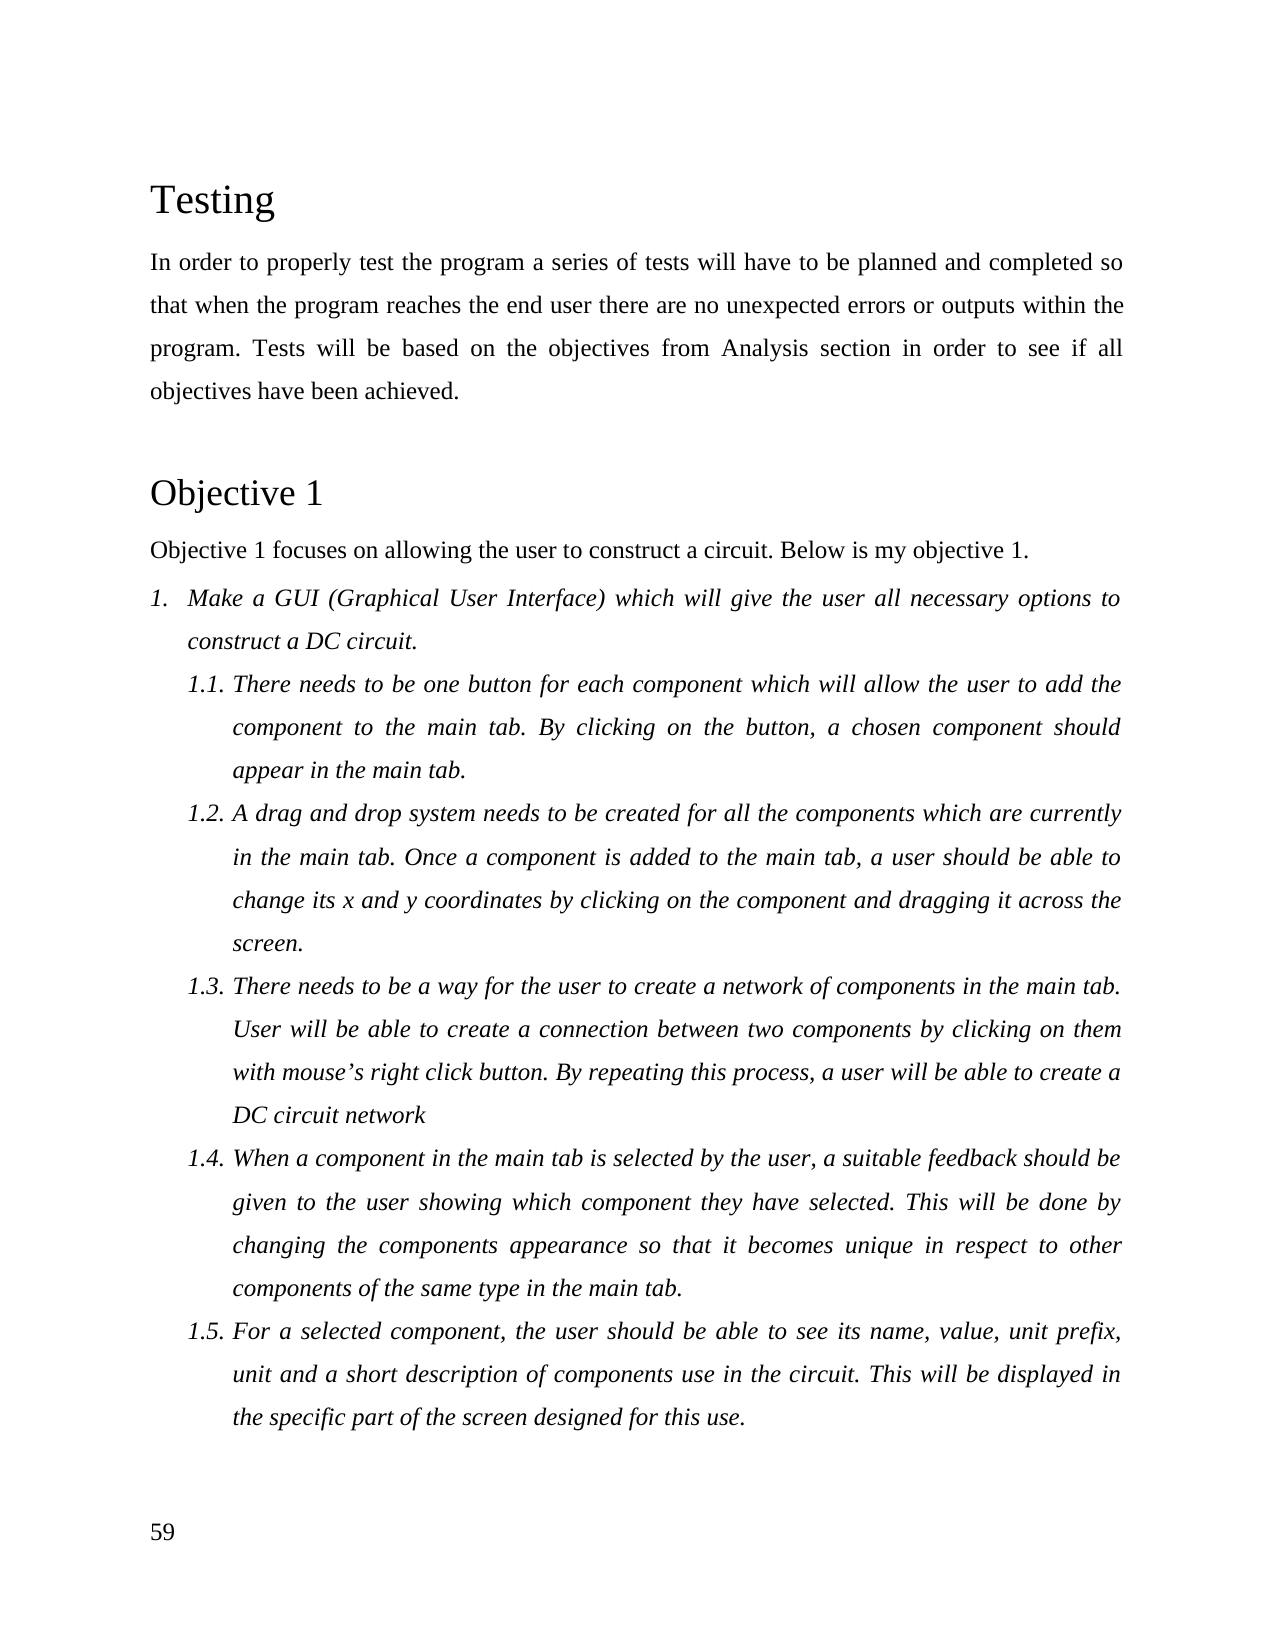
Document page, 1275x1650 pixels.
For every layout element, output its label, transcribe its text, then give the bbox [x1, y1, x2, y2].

list A drag and drop system needs to be created for all the components which are currently in the main tab. Once a component is added to the main tab, a user should be able to change its x and y coordinates by clicking on the component and dragging it across the screen. [187, 798, 1125, 957]
subtitle Objective 1 [150, 471, 1125, 514]
text Objective 1 focuses on allowing the user to construct a circuit. Below is my objective 1. [150, 536, 1125, 564]
list When a component in the main tab is selected by the user, a suitable feedback should be given to the user showing which component they have selected. This will be done by changing the components appearance so that it becomes unique in respect to other components of the same type in the main tab. [187, 1143, 1125, 1302]
subtitle Testing [150, 175, 1125, 223]
list Make a GUI (Graphical User Interface) which will give the user all necessary options to construct a DC circuit. [150, 583, 1125, 655]
list There needs to be one button for each component which will allow the user to add the component to the main tab. By clicking on the button, a chosen component should appear in the main tab. [187, 669, 1125, 784]
list For a selected component, the user should be able to see its name, value, unit prefix, unit and a short description of components use in the circuit. This will be displayed in the specific part of the screen designed for this use. [187, 1316, 1125, 1431]
text In order to properly test the program a series of tests will have to be planned and completed so that when the program reaches the end user there are no unexpected errors or outputs within the program. Tests will be based on the objectives from Analysis section in order to see if all objectives have been achieved. [150, 247, 1125, 405]
list There needs to be a way for the user to create a network of components in the main tab. User will be able to create a connection between two components by clicking on them with mouse’s right click button. By repeating this process, a user will be able to create a DC circuit network [187, 971, 1125, 1129]
